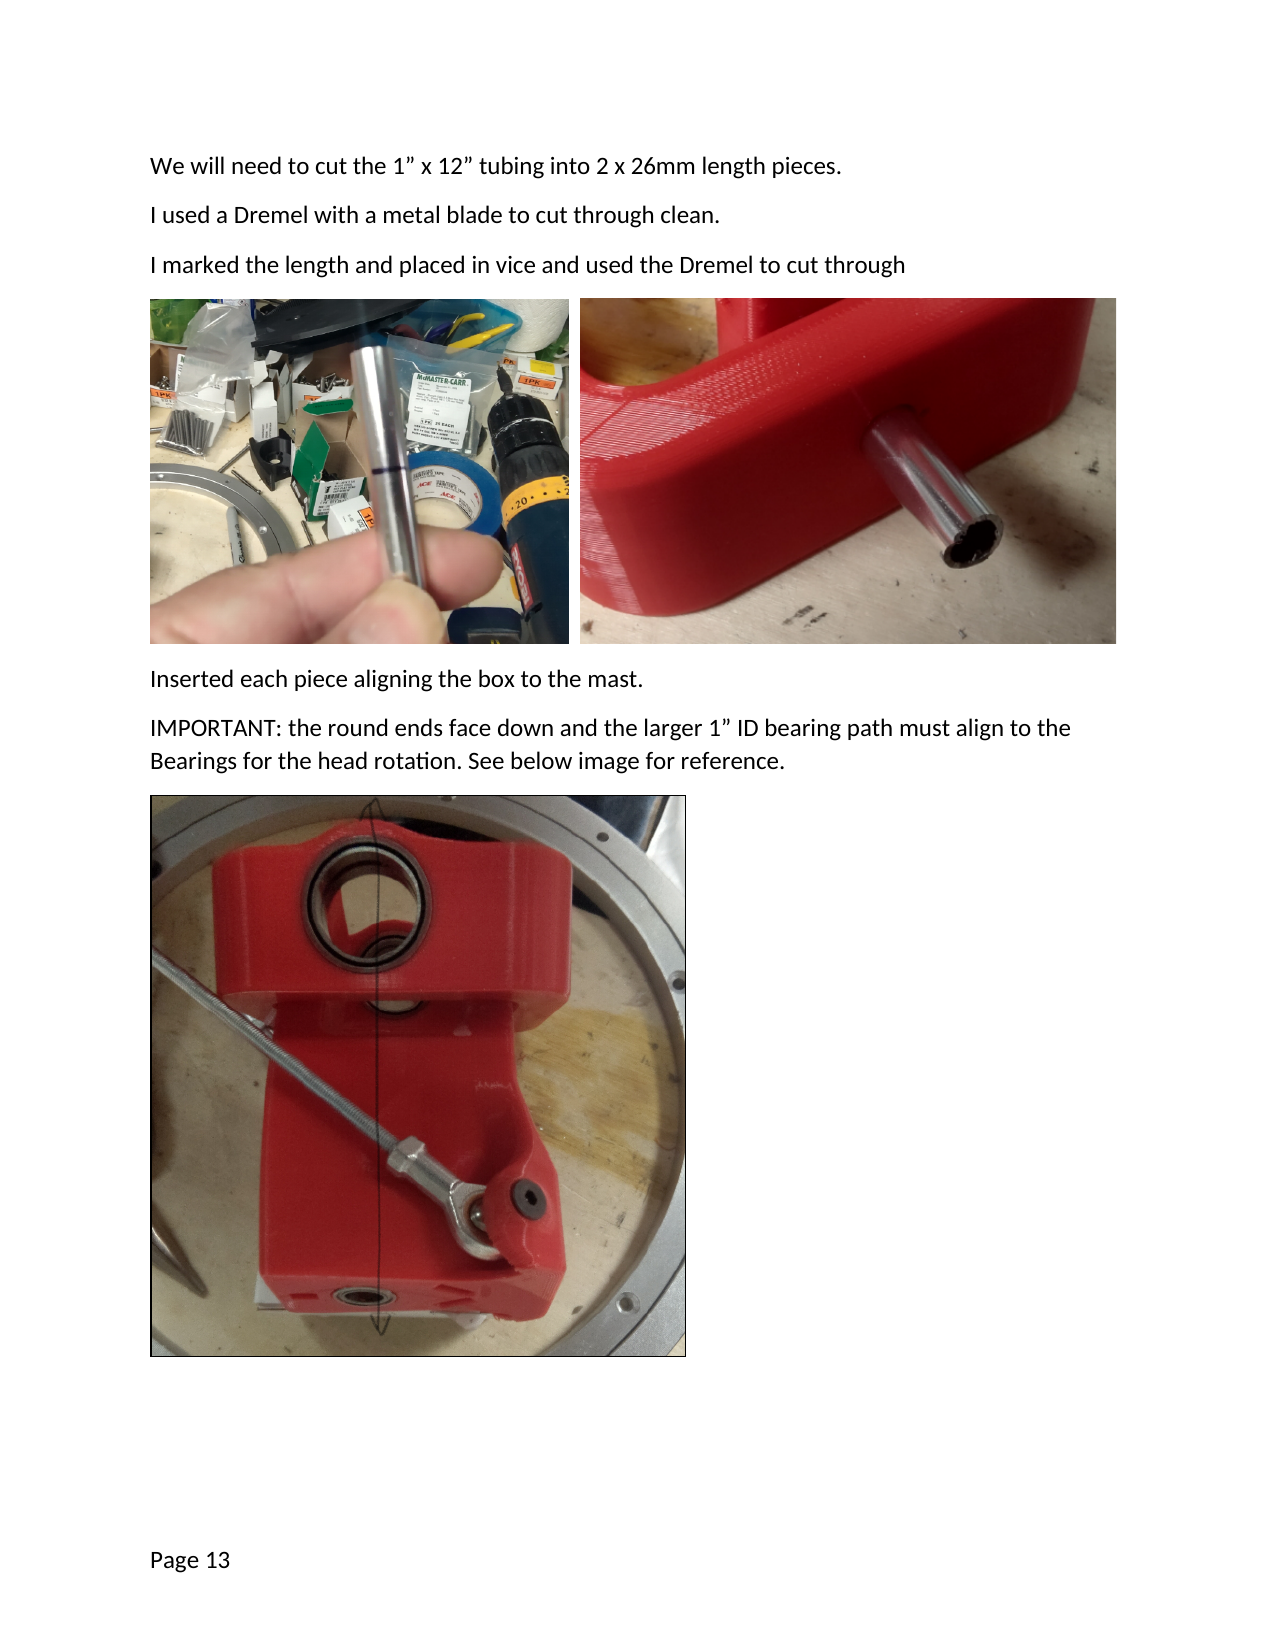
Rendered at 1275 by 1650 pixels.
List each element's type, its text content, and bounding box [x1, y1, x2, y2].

picture [150, 299, 569, 644]
text I used a Dremel with a metal blade to cut through clean. [150, 199, 1125, 230]
text IMPORTANT: the round ends face down and the larger 1” ID bearing path must align to the Bearings for the head rotation. See below image for reference. [150, 712, 1125, 776]
text I marked the length and placed in vice and used the Dremel to cut through [150, 249, 1125, 280]
picture [150, 795, 686, 1357]
text We will need to cut the 1” x 12” tubing into 2 x 26mm length pieces. [150, 150, 1125, 181]
picture [580, 298, 1117, 644]
text Inserted each piece aligning the box to the mast. [150, 663, 1125, 693]
